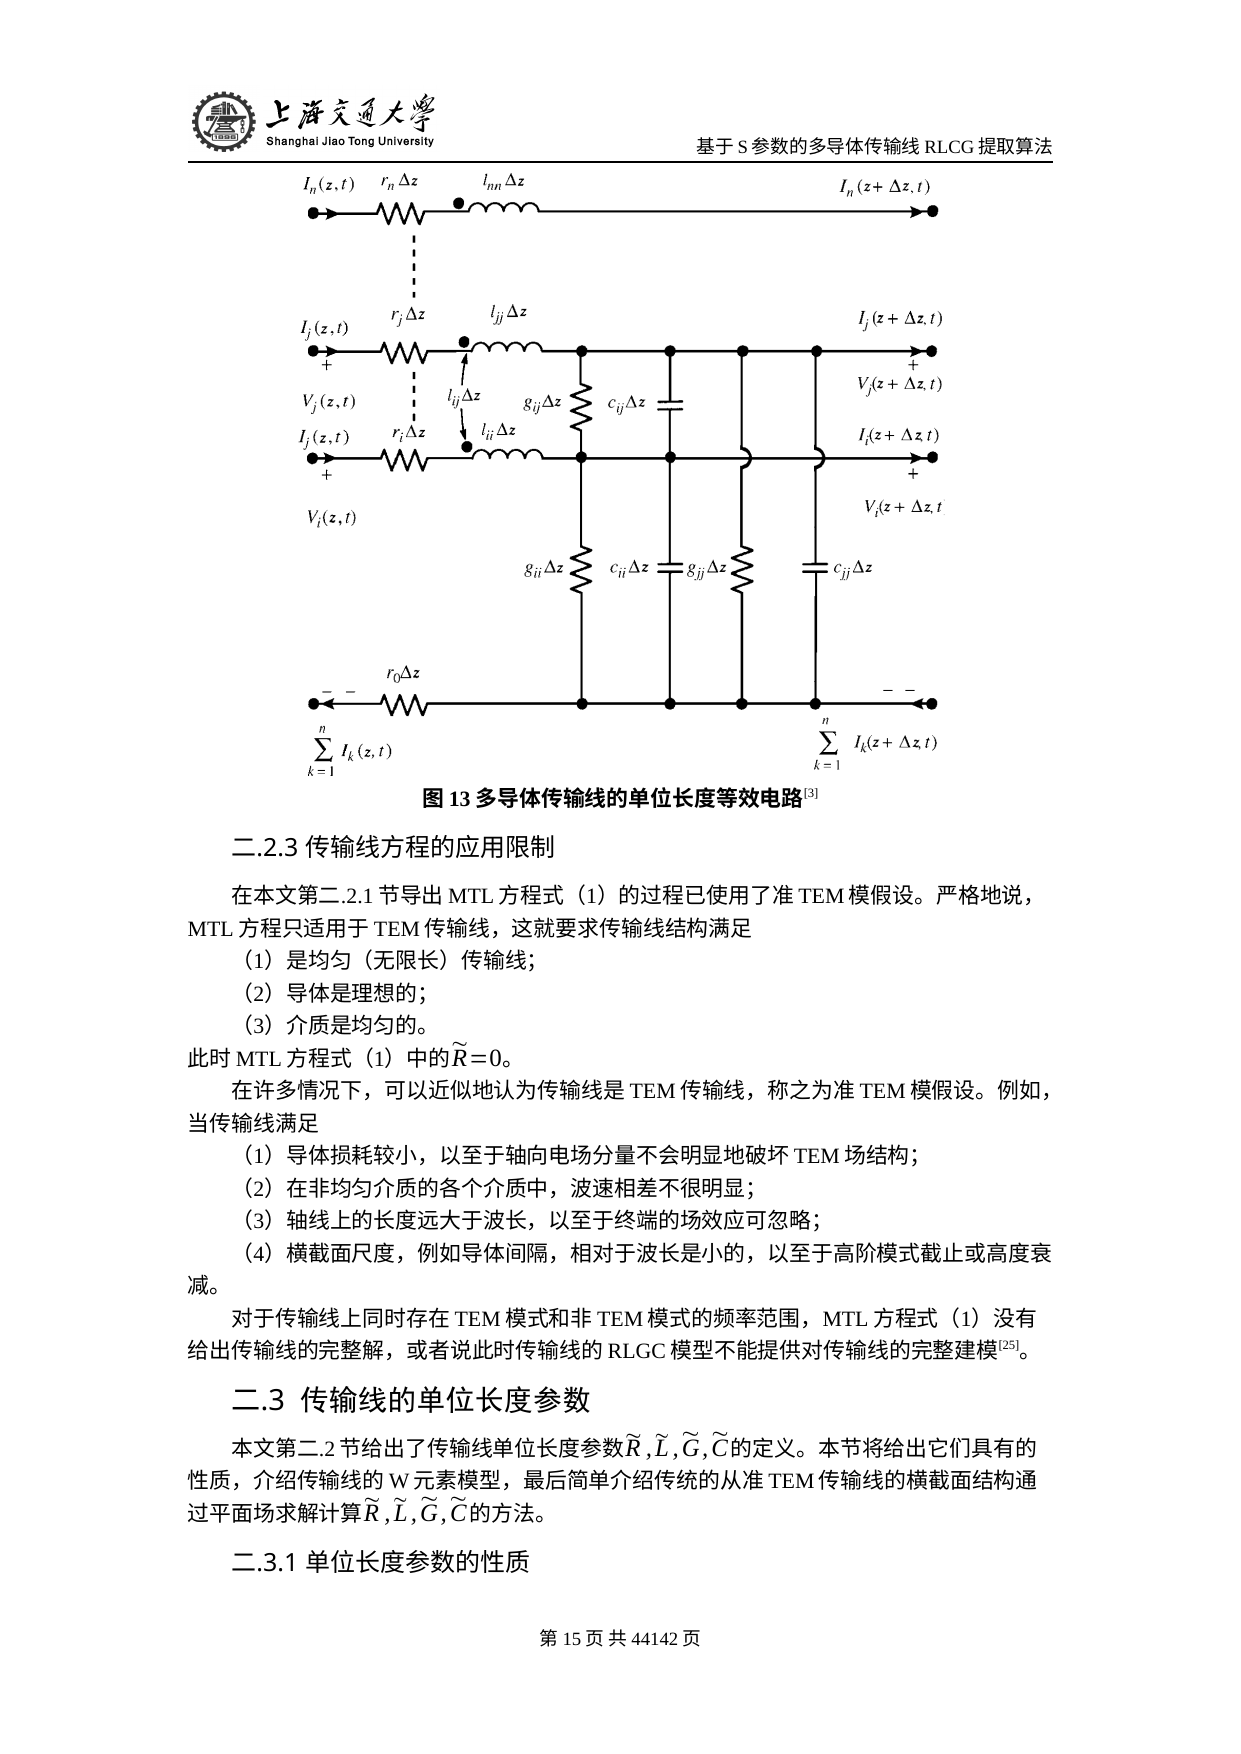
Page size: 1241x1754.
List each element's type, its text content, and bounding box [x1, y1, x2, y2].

text （3）轴线上的长度远大于波长，以至于终端的场效应可忽略； [187, 1203, 1053, 1235]
subtitle 传输线方程的应用限制 [187, 813, 1050, 878]
text （2）导体是理想的； [187, 975, 1053, 1008]
text （4）横截面尺度，例如导体间隔，相对于波长是小的，以至于高阶模式截止或高度衰减。 [187, 1235, 1053, 1300]
text 对于传输线上同时存在TEM模式和非TEM模式的频率范围，MTL方程式（1）没有给出传输线的完整解，或者说此时传输线的RLGC模型不能提供对传输线的完整建模[25]。 [187, 1300, 1053, 1365]
subtitle 单位长度参数的性质 [187, 1528, 1050, 1593]
text 图13 多导体传输线的单位长度等效电路[3] [187, 780, 1053, 813]
subtitle 传输线的单位长度参数 [187, 1365, 1050, 1430]
text （1）导体损耗较小，以至于轴向电场分量不会明显地破坏TEM场结构； [187, 1138, 1053, 1170]
text （2）在非均匀介质的各个介质中，波速相差不很明显； [187, 1170, 1053, 1203]
text （1）是均匀（无限长）传输线； [187, 943, 1053, 975]
text 在许多情况下，可以近似地认为传输线是TEM传输线，称之为准TEM模假设。例如，当传输线满足 [187, 1073, 1053, 1138]
text （3）介质是均匀的。 [187, 1008, 1053, 1040]
picture [295, 163, 945, 779]
text 本文第2.2节给出了传输线单位长度参数的定义。本节将给出它们具有的性质，介绍传输线的W元素模型，最后简单介绍传统的从准TEM传输线的横截面结构通过平面场求解计算的方法。 [187, 1430, 1053, 1528]
text 在本文第2.2.1节导出MTL方程式（1）的过程已使用了准TEM模假设。严格地说，MTL方程只适用于TEM传输线，这就要求传输线结构满足 [187, 878, 1053, 943]
text 此时MTL方程式（1）中的。 [187, 1040, 1053, 1073]
